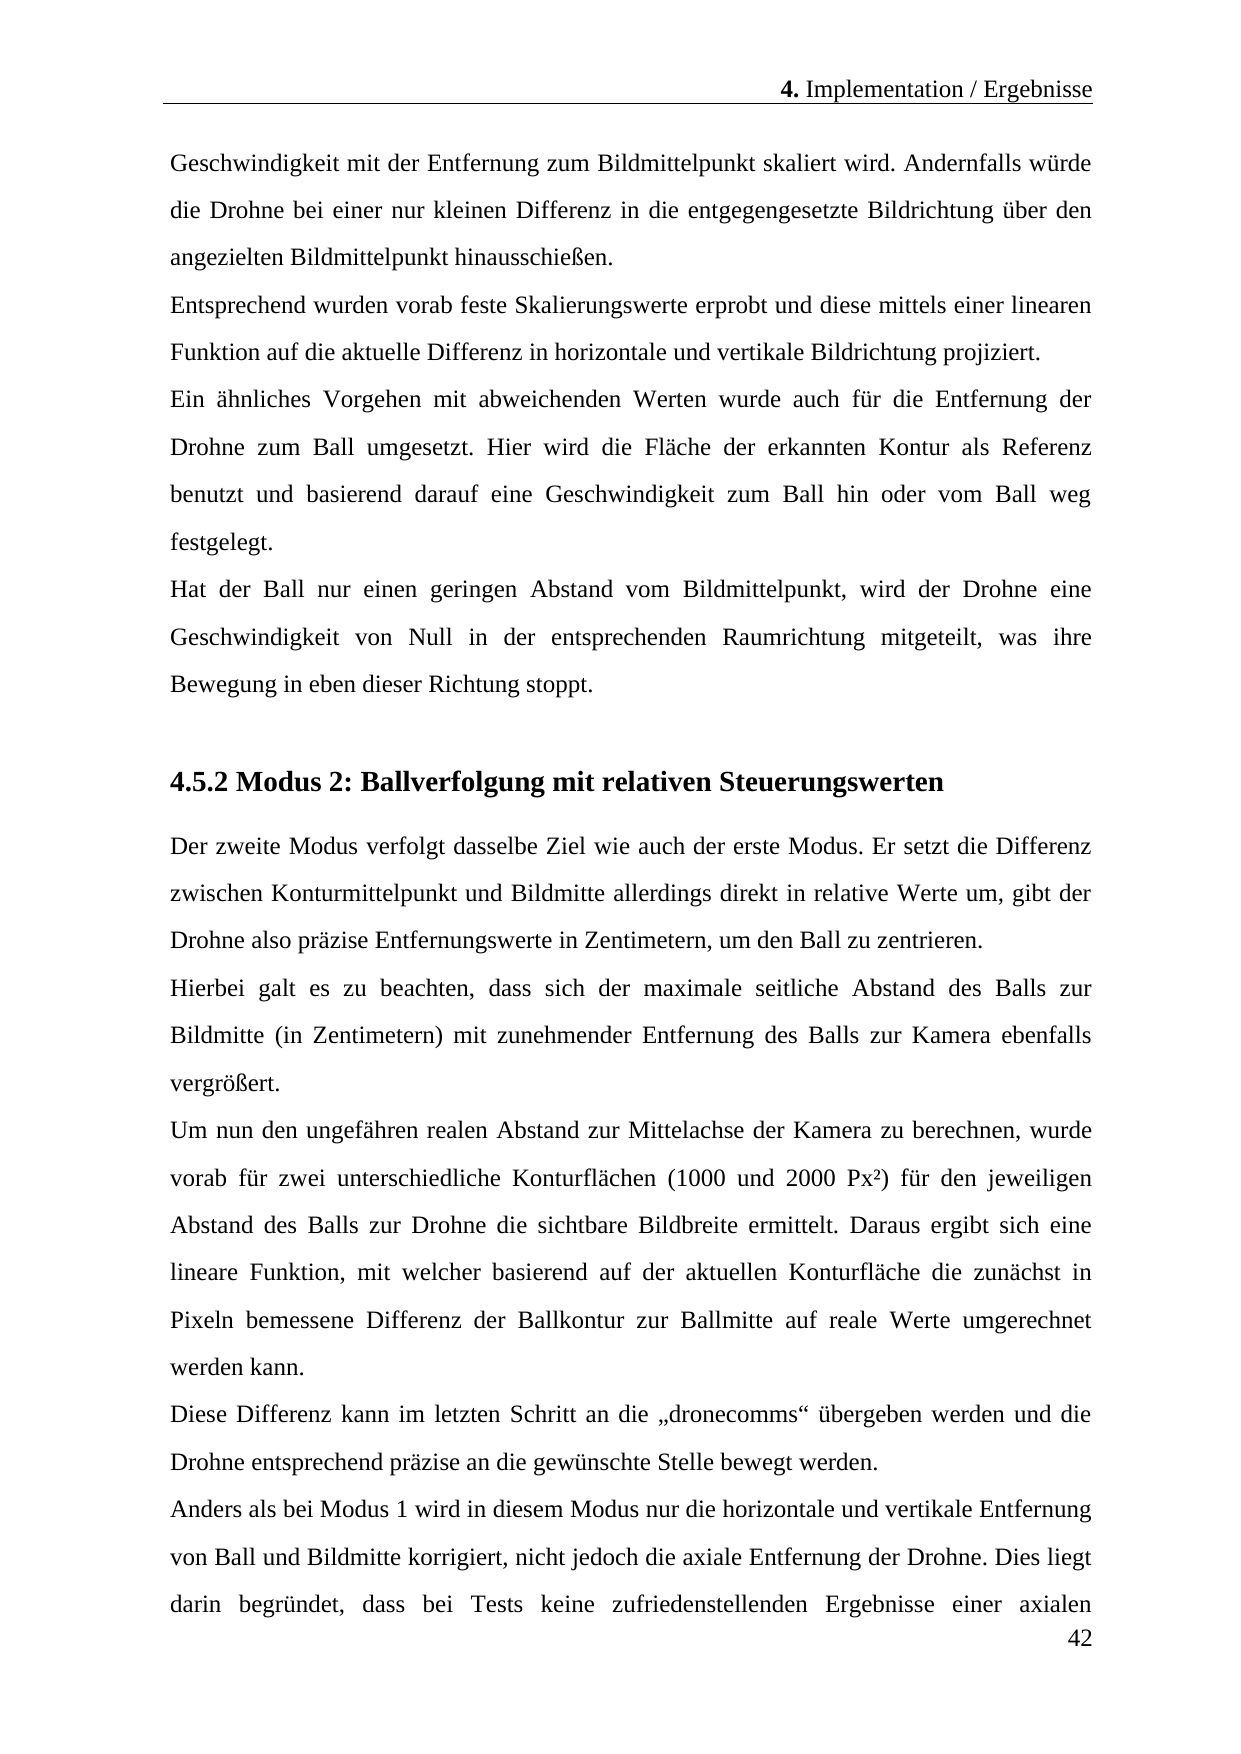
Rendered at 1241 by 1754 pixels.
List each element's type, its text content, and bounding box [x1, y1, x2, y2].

text Hat der Ball nur einen geringen Abstand vom Bildmittelpunkt, wird der Drohne eine Geschwindigkeit von Null in der entsprechenden Raumrichtung mitgeteilt, was ihre Bewegung in eben dieser Richtung stoppt. [170, 574, 1093, 698]
text Diese Differenz kann im letzten Schritt an die „dronecomms“ übergeben werden und die Drohne entsprechend präzise an die gewünschte Stelle bewegt werden. [170, 1399, 1093, 1476]
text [170, 148, 1093, 271]
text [170, 1494, 1093, 1618]
text Der zweite Modus verfolgt dasselbe Ziel wie auch der erste Modus. Er setzt die Differenz zwischen Konturmittelpunkt und Bildmitte allerdings direkt in relative Werte um, gibt der Drohne also präzise Entfernungswerte in Zentimetern, um den Ball zu zentrieren. [170, 831, 1093, 954]
text Hierbei galt es zu beachten, dass sich der maximale seitliche Abstand des Balls zur Bildmitte (in Zentimetern) mit zunehmender Entfernung des Balls zur Kamera ebenfalls vergrößert. [170, 973, 1093, 1097]
text Ein ähnliches Vorgehen mit abweichenden Werten wurde auch für die Entfernung der Drohne zum Ball umgesetzt. Hier wird die Fläche der erkannten Kontur als Referenz benutzt und basierend darauf eine Geschwindigkeit zum Ball hin oder vom Ball weg festgelegt. [170, 384, 1093, 556]
subtitle 4.5.2 Modus 2: Ballverfolgung mit relativen Steuerungswerten [170, 764, 1093, 797]
text Entsprechend wurden vorab feste Skalierungswerte erprobt und diese mittels einer linearen Funktion auf die aktuelle Differenz in horizontale und vertikale Bildrichtung projiziert. [170, 290, 1093, 366]
text Um nun den ungefähren realen Abstand zur Mittelachse der Kamera zu berechnen, wurde vorab für zwei unterschiedliche Konturflächen (1000 und 2000 Px²) für den jeweiligen Abstand des Balls zur Drohne die sichtbare Bildbreite ermittelt. Daraus ergibt sich eine lineare Funktion, mit welcher basierend auf der aktuellen Konturfläche die zunächst in Pixeln bemessene Differenz der Ballkontur zur Ballmitte auf reale Werte umgerechnet werden kann. [170, 1115, 1093, 1381]
